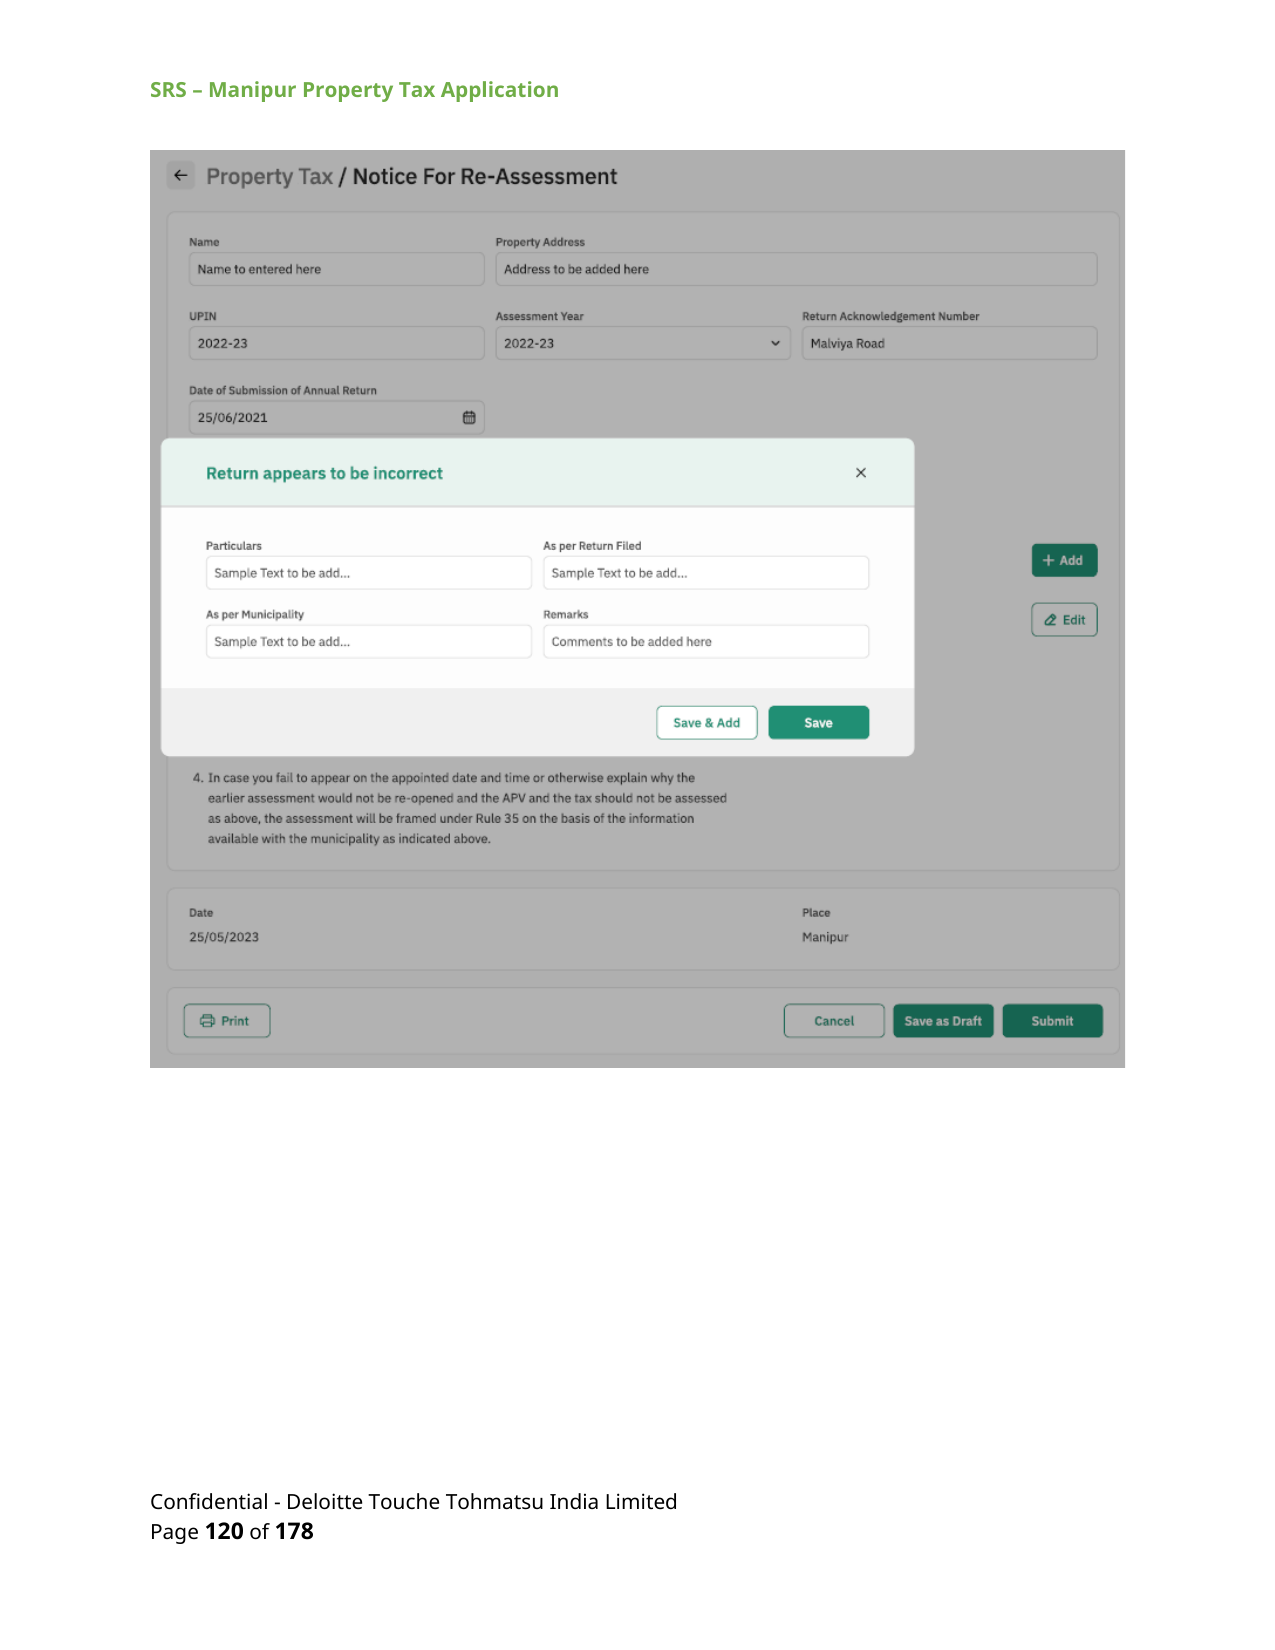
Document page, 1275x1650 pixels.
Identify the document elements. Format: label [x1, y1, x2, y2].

picture [150, 150, 1125, 1068]
